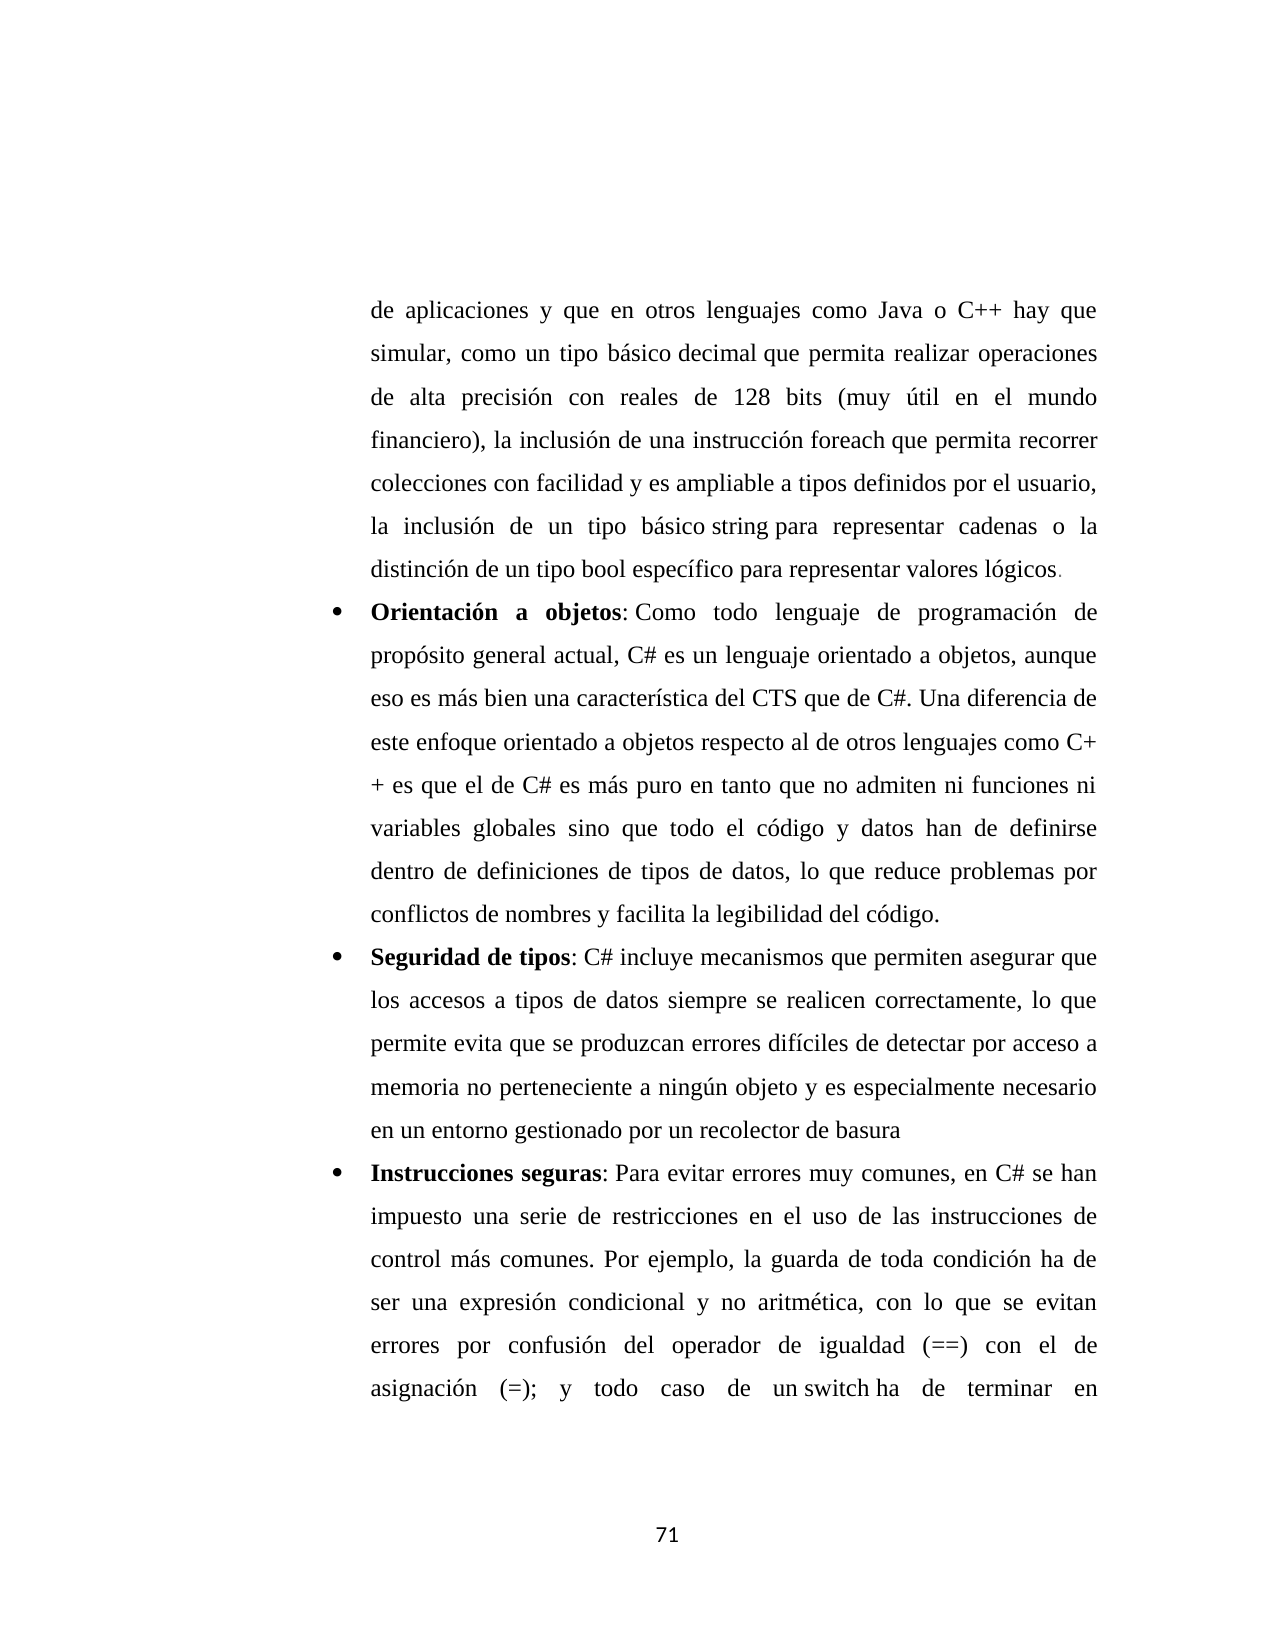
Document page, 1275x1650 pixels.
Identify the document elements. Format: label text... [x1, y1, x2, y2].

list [333, 295, 1098, 583]
subtitle Orientación a objetos: Como todo lenguaje de programación de propósito general actual, C# es un lenguaje orientado a objetos, aunque eso es más bien una característica del CTS que de C#. Una diferencia de este enfoque orientado a objetos respecto al de otros lenguajes como C++ es que el de C# es más puro en tanto que no admiten ni funciones ni variables globales sino que todo el código y datos han de definirse dentro de definiciones de tipos de datos, lo que reduce problemas por conflictos de nombres y facilita la legibilidad del código. [333, 597, 1098, 928]
subtitle Seguridad de tipos: C# incluye mecanismos que permiten asegurar que los accesos a tipos de datos siempre se realicen correctamente, lo que permite evita que se produzcan errores difíciles de detectar por acceso a memoria no perteneciente a ningún objeto y es especialmente necesario en un entorno gestionado por un recolector de basura [333, 942, 1098, 1143]
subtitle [333, 1158, 1098, 1402]
